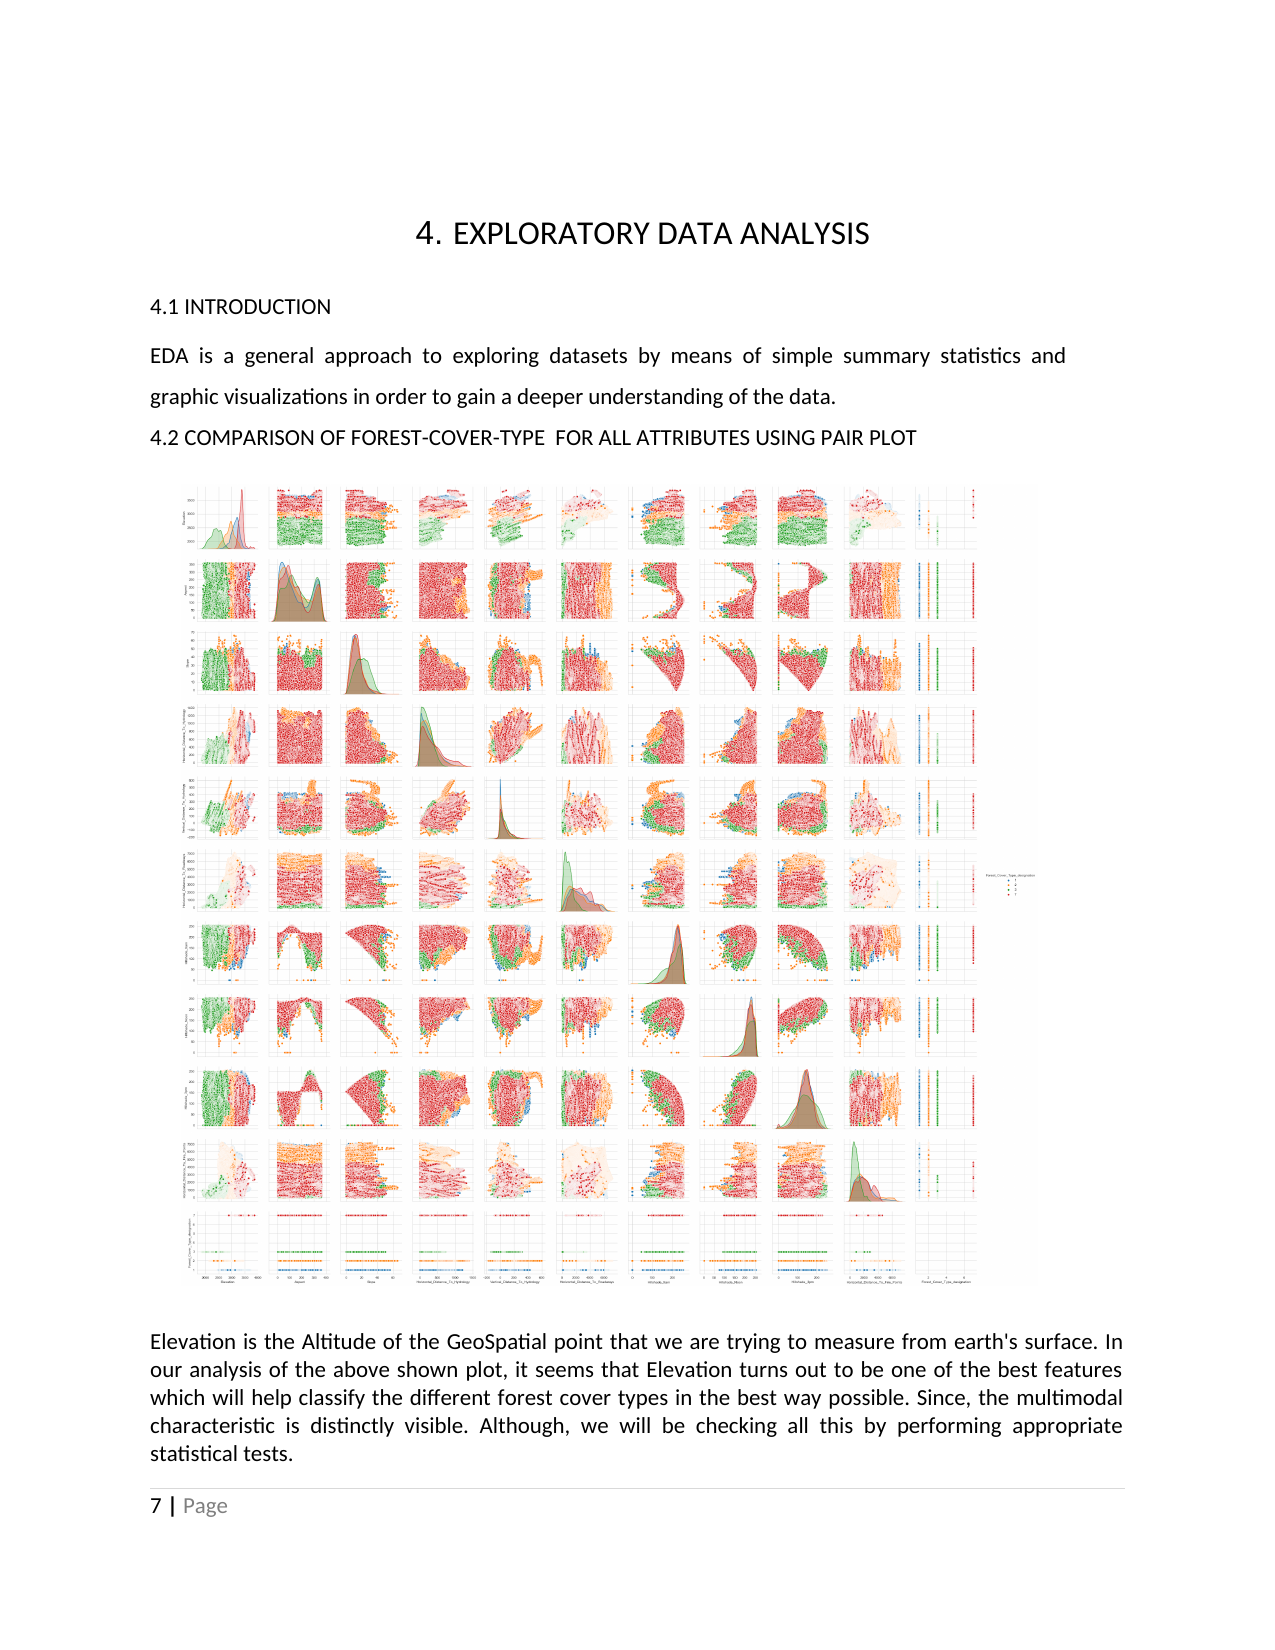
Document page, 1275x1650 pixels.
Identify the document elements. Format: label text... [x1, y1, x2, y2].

subtitle 4.1 INTRODUCTION [150, 292, 1125, 321]
subtitle EXPLORATORY DATA ANALYSIS [187, 212, 1097, 253]
subtitle 4.2 COMPARISON OF FOREST-COVER-TYPE FOR ALL ATTRIBUTES USING PAIR PLOT [150, 423, 1069, 451]
picture [181, 484, 1038, 1286]
text Elevation is the Altitude of the GeoSpatial point that we are trying to measure from earth's surface. In our analysis of the above shown plot, it seems that Elevation turns out to be one of the best features which will help classify the different forest cover types in the best way possible. Since, the multimodal characteristic is distinctly visible. Although, we will be checking all this by performing appropriate statistical tests. [150, 1327, 1125, 1467]
text EDA is a general approach to exploring datasets by means of simple summary statistics and graphic visualizations in order to gain a deeper understanding of the data. [150, 341, 1069, 410]
